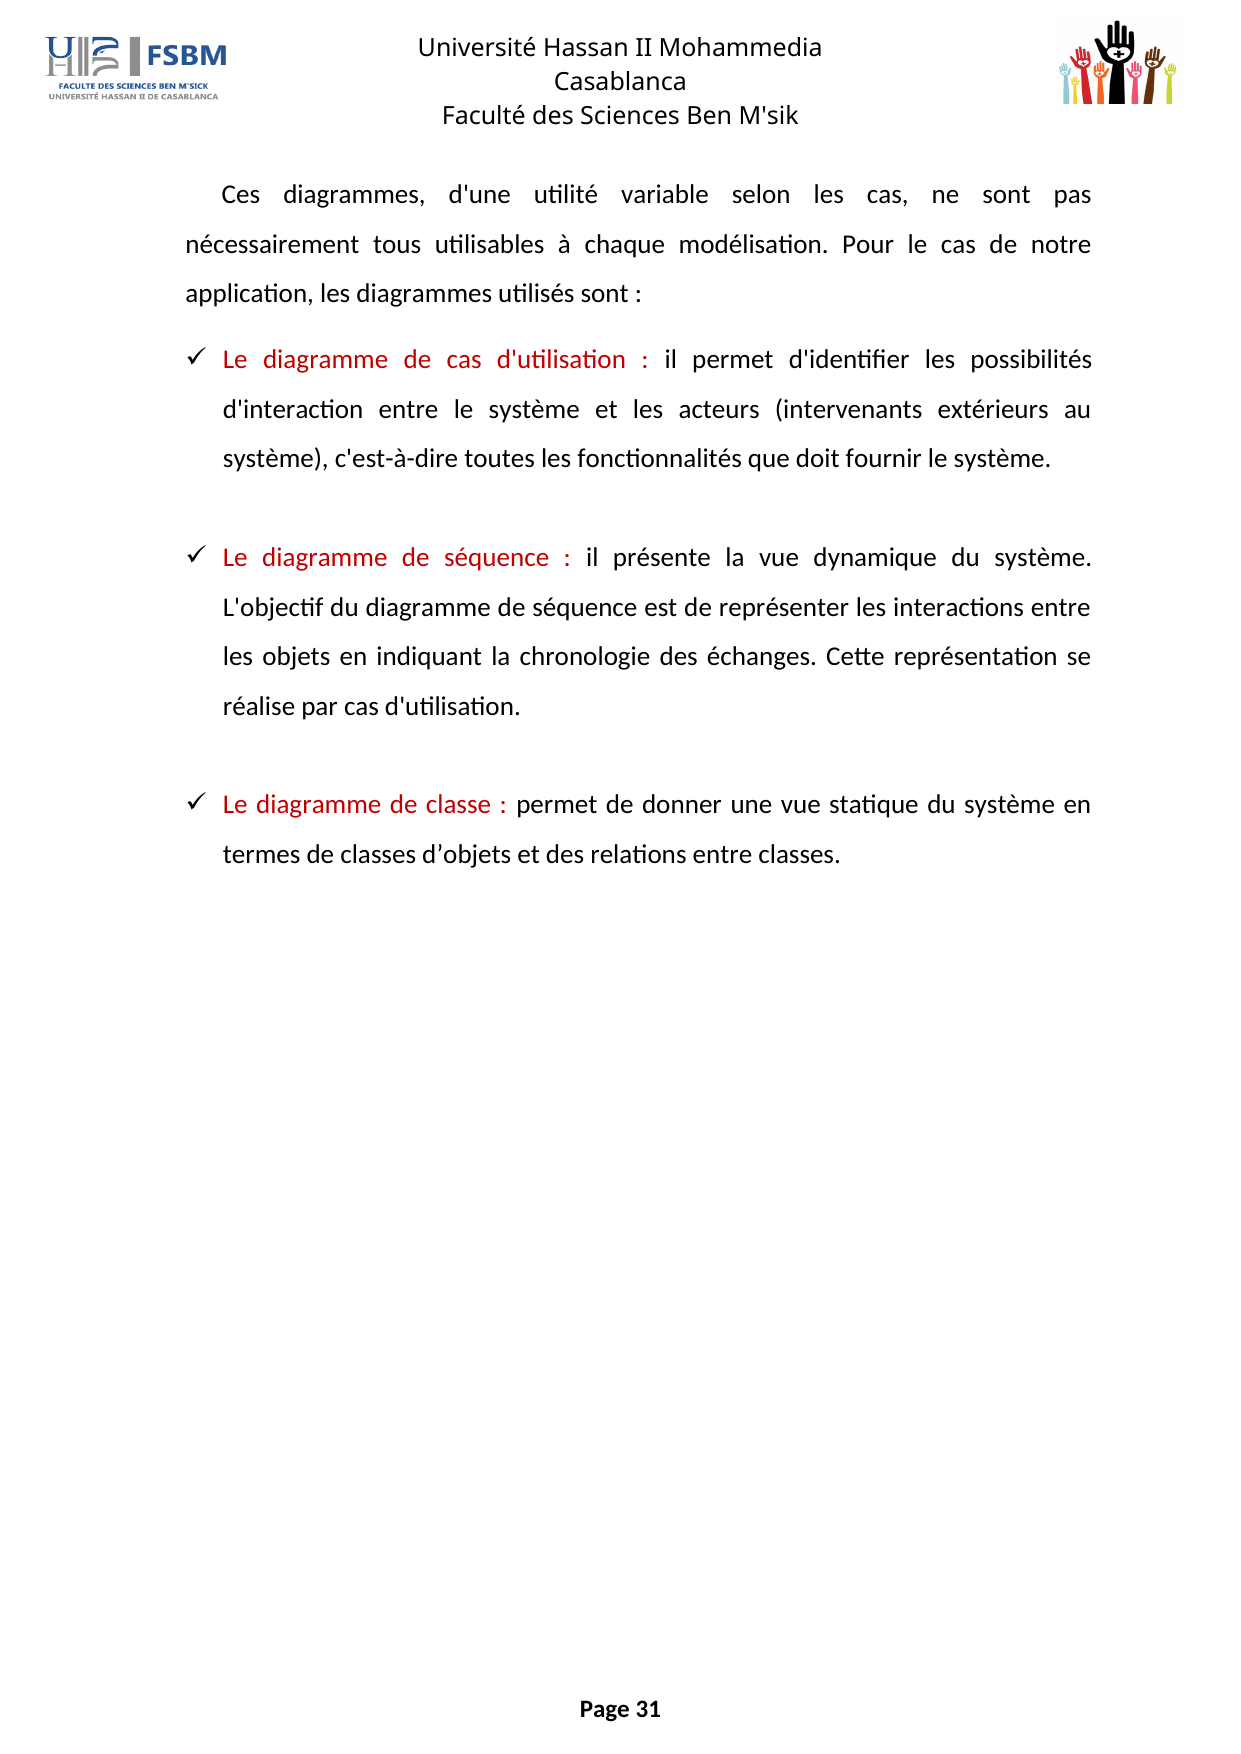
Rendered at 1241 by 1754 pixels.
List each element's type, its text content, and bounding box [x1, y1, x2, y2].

list Le diagramme de séquence : il présente la vue dynamique du système. L'objectif du diagramme de séquence est de représenter les interactions entre les objets en indiquant la chronologie des échanges. Cette représentation se réalise par cas d'utilisation. [185, 540, 1093, 722]
picture [1054, 17, 1185, 104]
picture [33, 32, 234, 104]
list Le diagramme de cas d'utilisation : il permet d'identifier les possibilités d'interaction entre le système et les acteurs (intervenants extérieurs au système), c'est-à-dire toutes les fonctionnalités que doit fournir le système. [185, 342, 1093, 474]
list Le diagramme de classe : permet de donner une vue statique du système en termes de classes d’objets et des relations entre classes. [185, 788, 1093, 870]
text Ces diagrammes, d'une utilité variable selon les cas, ne sont pas nécessairement tous utilisables à chaque modélisation. Pour le cas de notre application, les diagrammes utilisés sont : [185, 177, 1093, 309]
